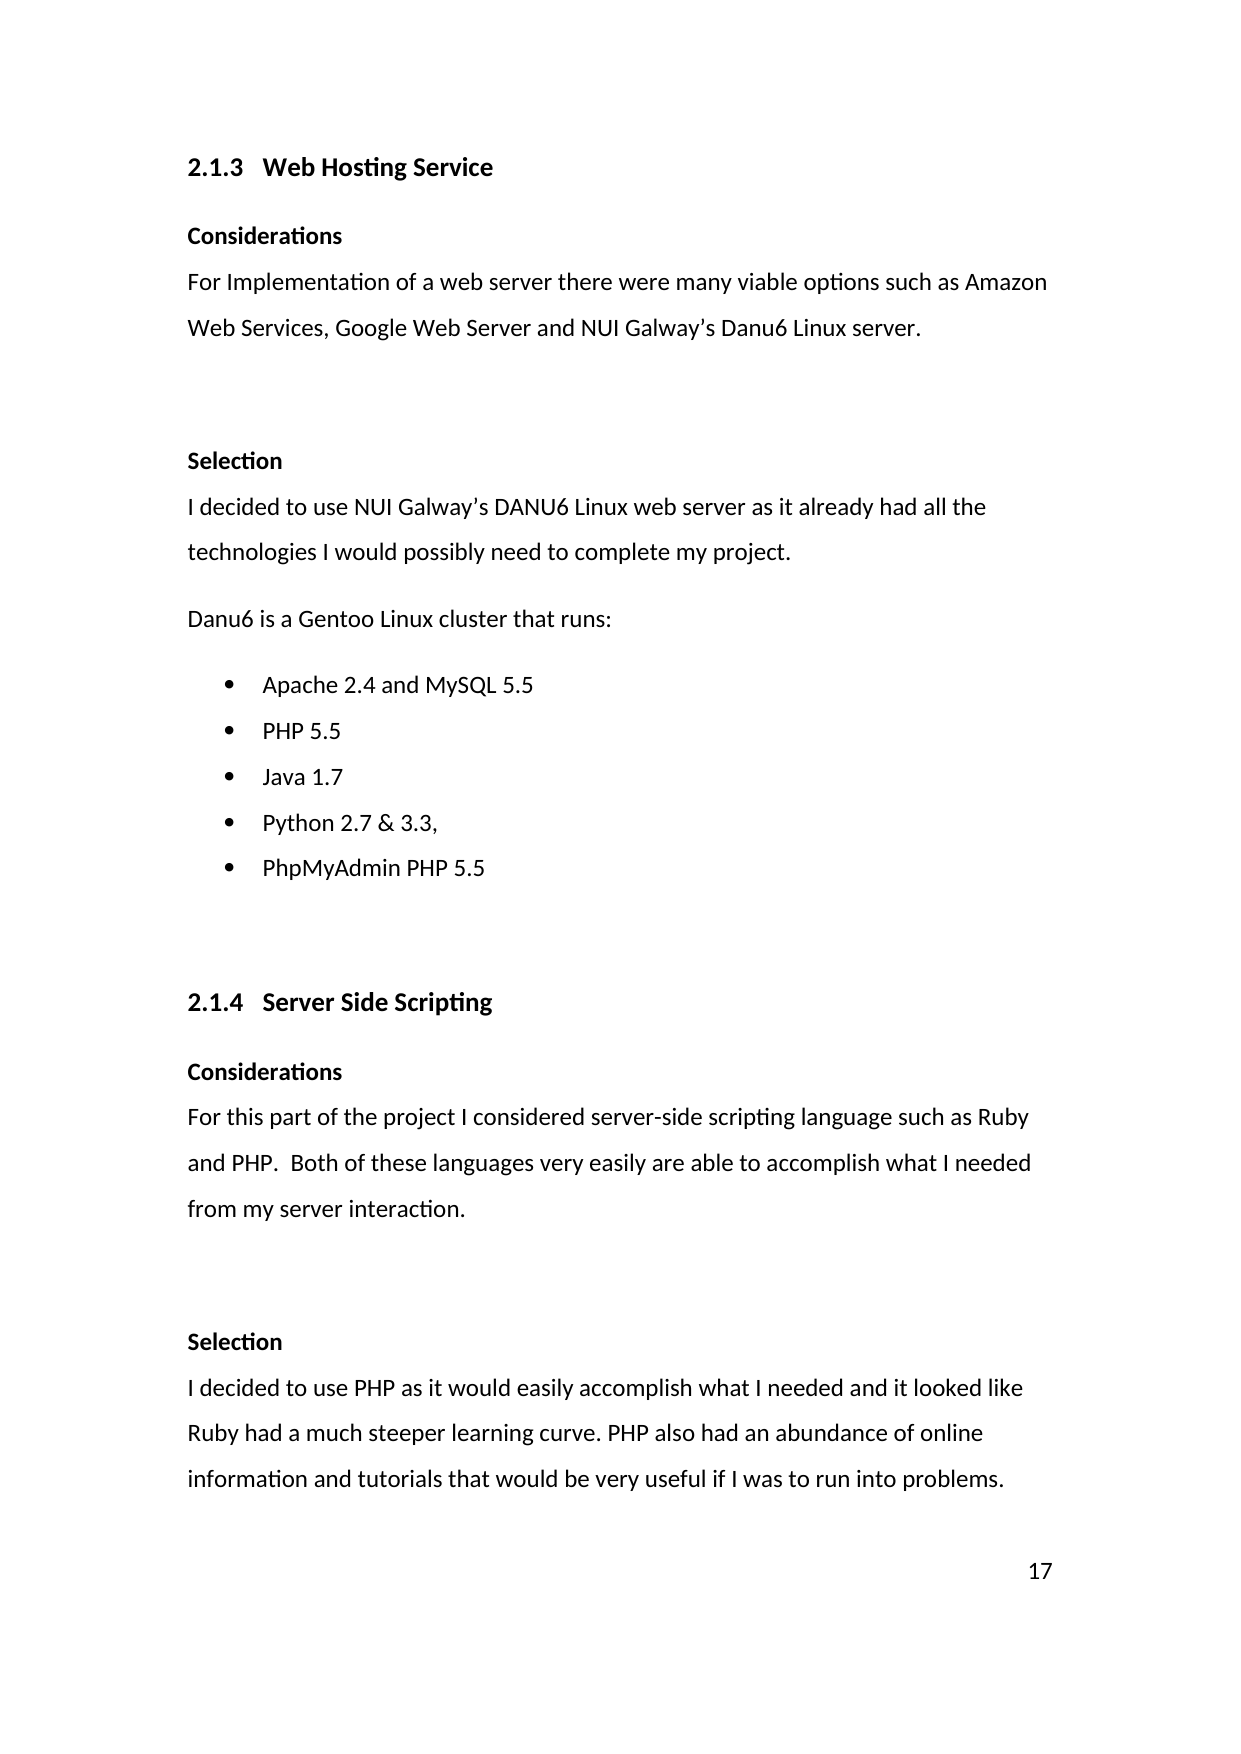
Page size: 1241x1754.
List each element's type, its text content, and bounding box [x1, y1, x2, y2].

subtitle Considerations [187, 220, 1053, 251]
subtitle 2.1.4 Server Side Scripting [187, 986, 1053, 1018]
text Danu6 is a Gentoo Linux cluster that runs: [187, 603, 1053, 633]
text I decided to use PHP as it would easily accomplish what I needed and it looked like Ruby had a much steeper learning curve. PHP also had an abundance of online information and tutorials that would be very useful if I was to run into problems. [187, 1372, 1053, 1494]
text I decided to use NUI Galway’s DANU6 Linux web server as it already had all the technologies I would possibly need to complete my project. [187, 491, 1053, 567]
text For this part of the project I considered server-side scripting language such as Ruby and PHP. Both of these languages very easily are able to accomplish what I needed from my server interaction. [187, 1102, 1053, 1223]
subtitle Selection [187, 445, 1053, 475]
list PhpMyAdmin PHP 5.5 [225, 852, 1053, 883]
list Java 1.7 [225, 761, 1053, 791]
subtitle 2.1.3 Web Hosting Service [187, 150, 1053, 183]
subtitle Selection [187, 1326, 1053, 1357]
list Apache 2.4 and MySQL 5.5 [225, 669, 1053, 700]
subtitle Considerations [187, 1056, 1053, 1086]
list Python 2.7 & 3.3, [225, 807, 1053, 837]
list PHP 5.5 [225, 715, 1053, 746]
text For Implementation of a web server there were many viable options such as Amazon Web Services, Google Web Server and NUI Galway’s Danu6 Linux server. [187, 266, 1053, 342]
